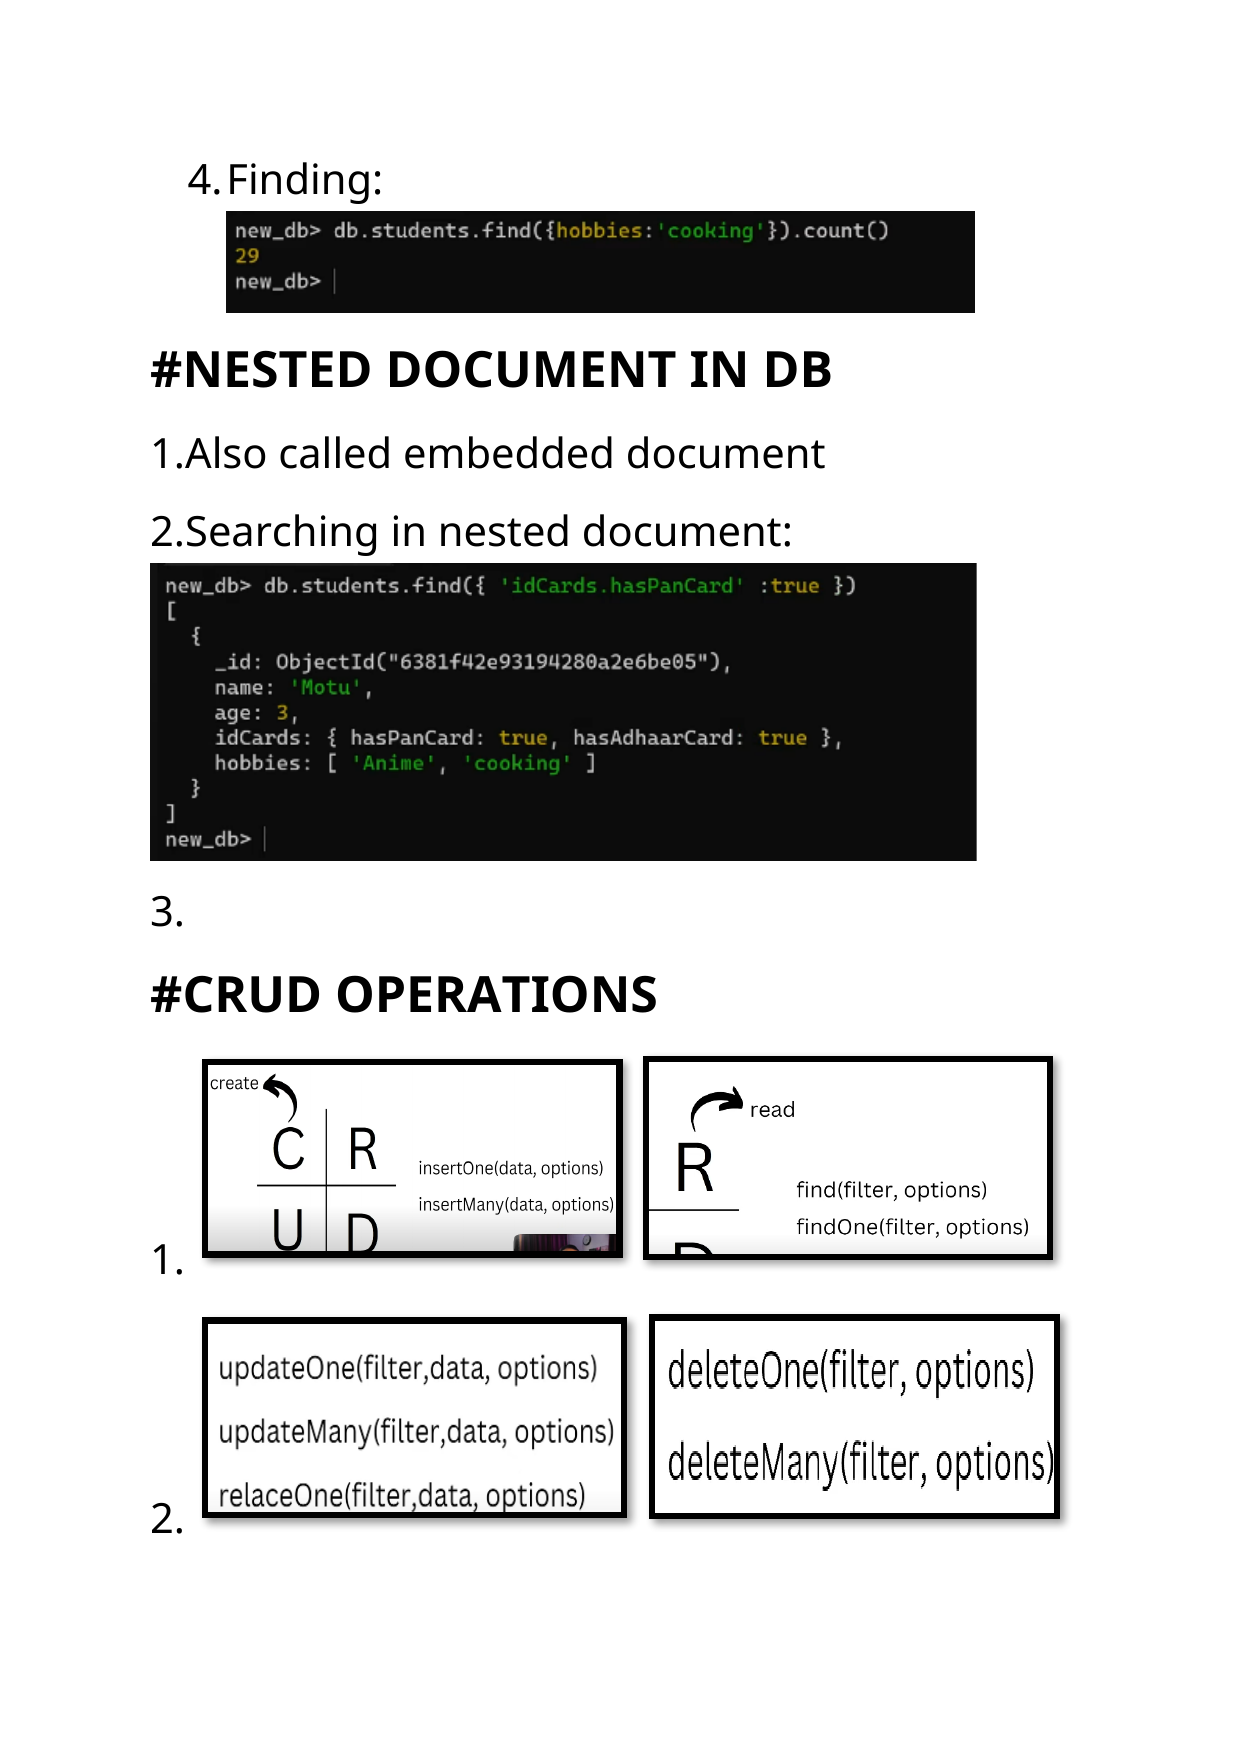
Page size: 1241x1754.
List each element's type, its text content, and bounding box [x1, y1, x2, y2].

picture [208, 1324, 621, 1512]
text #NESTED DOCUMENT IN DB [150, 334, 1090, 402]
picture [655, 1321, 1054, 1513]
picture [226, 211, 975, 313]
picture [649, 1062, 1047, 1254]
picture [150, 563, 977, 861]
text #CRUD OPERATIONS [150, 959, 1090, 1027]
text 3. [150, 881, 1090, 938]
picture [208, 1065, 616, 1251]
text 1.Also called embedded document [150, 424, 1090, 481]
